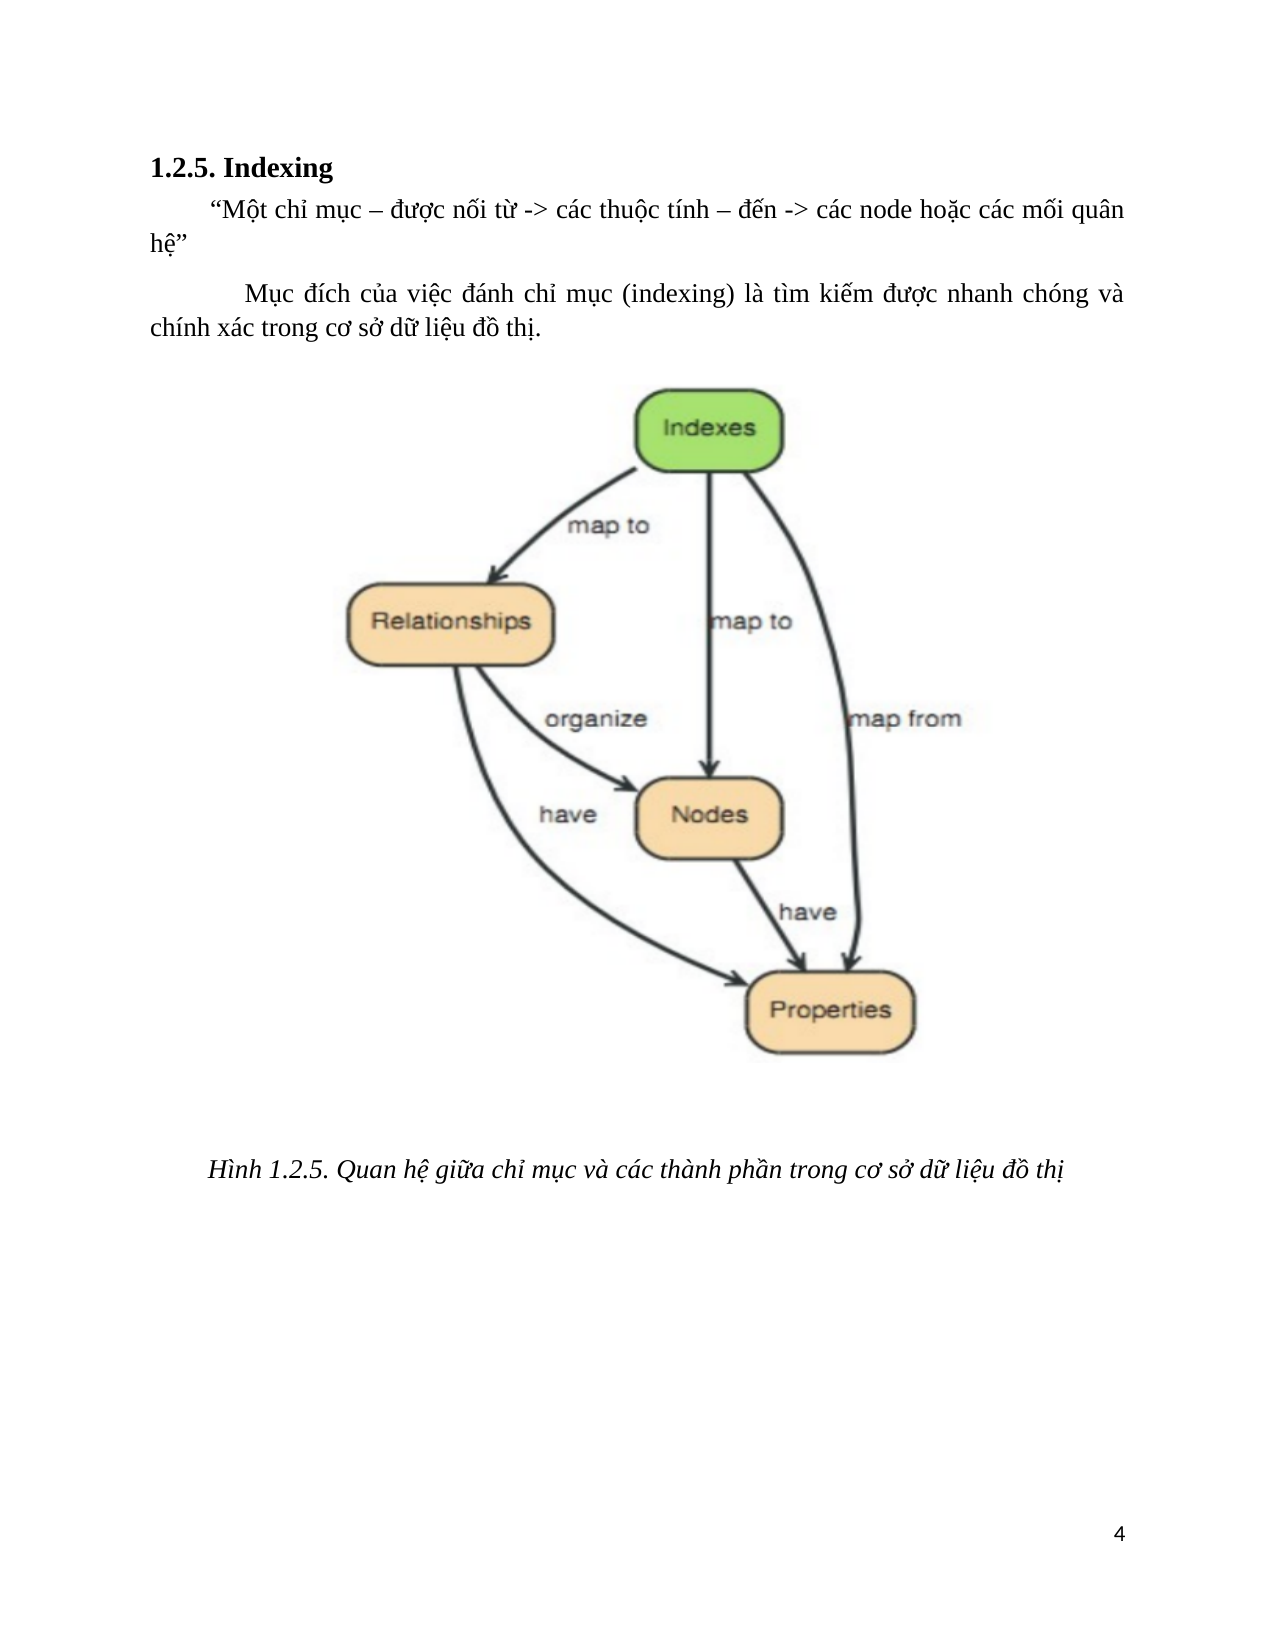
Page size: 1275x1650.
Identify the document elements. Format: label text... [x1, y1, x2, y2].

text “Một chỉ mục – được nối từ -> các thuộc tính – đến -> các node hoặc các mối quân hệ” [150, 193, 1125, 258]
text Hình 1.2.5. Quan hệ giữa chỉ mục và các thành phần trong cơ sở dữ liệu đồ thị [150, 1153, 1125, 1184]
subtitle 1.2.5. Indexing [150, 150, 1125, 183]
text Mục đích của việc đánh chỉ mục (indexing) là tìm kiếm được nhanh chóng và chính xác trong cơ sở dữ liệu đồ thị. [150, 277, 1125, 342]
picture [300, 383, 1036, 1063]
